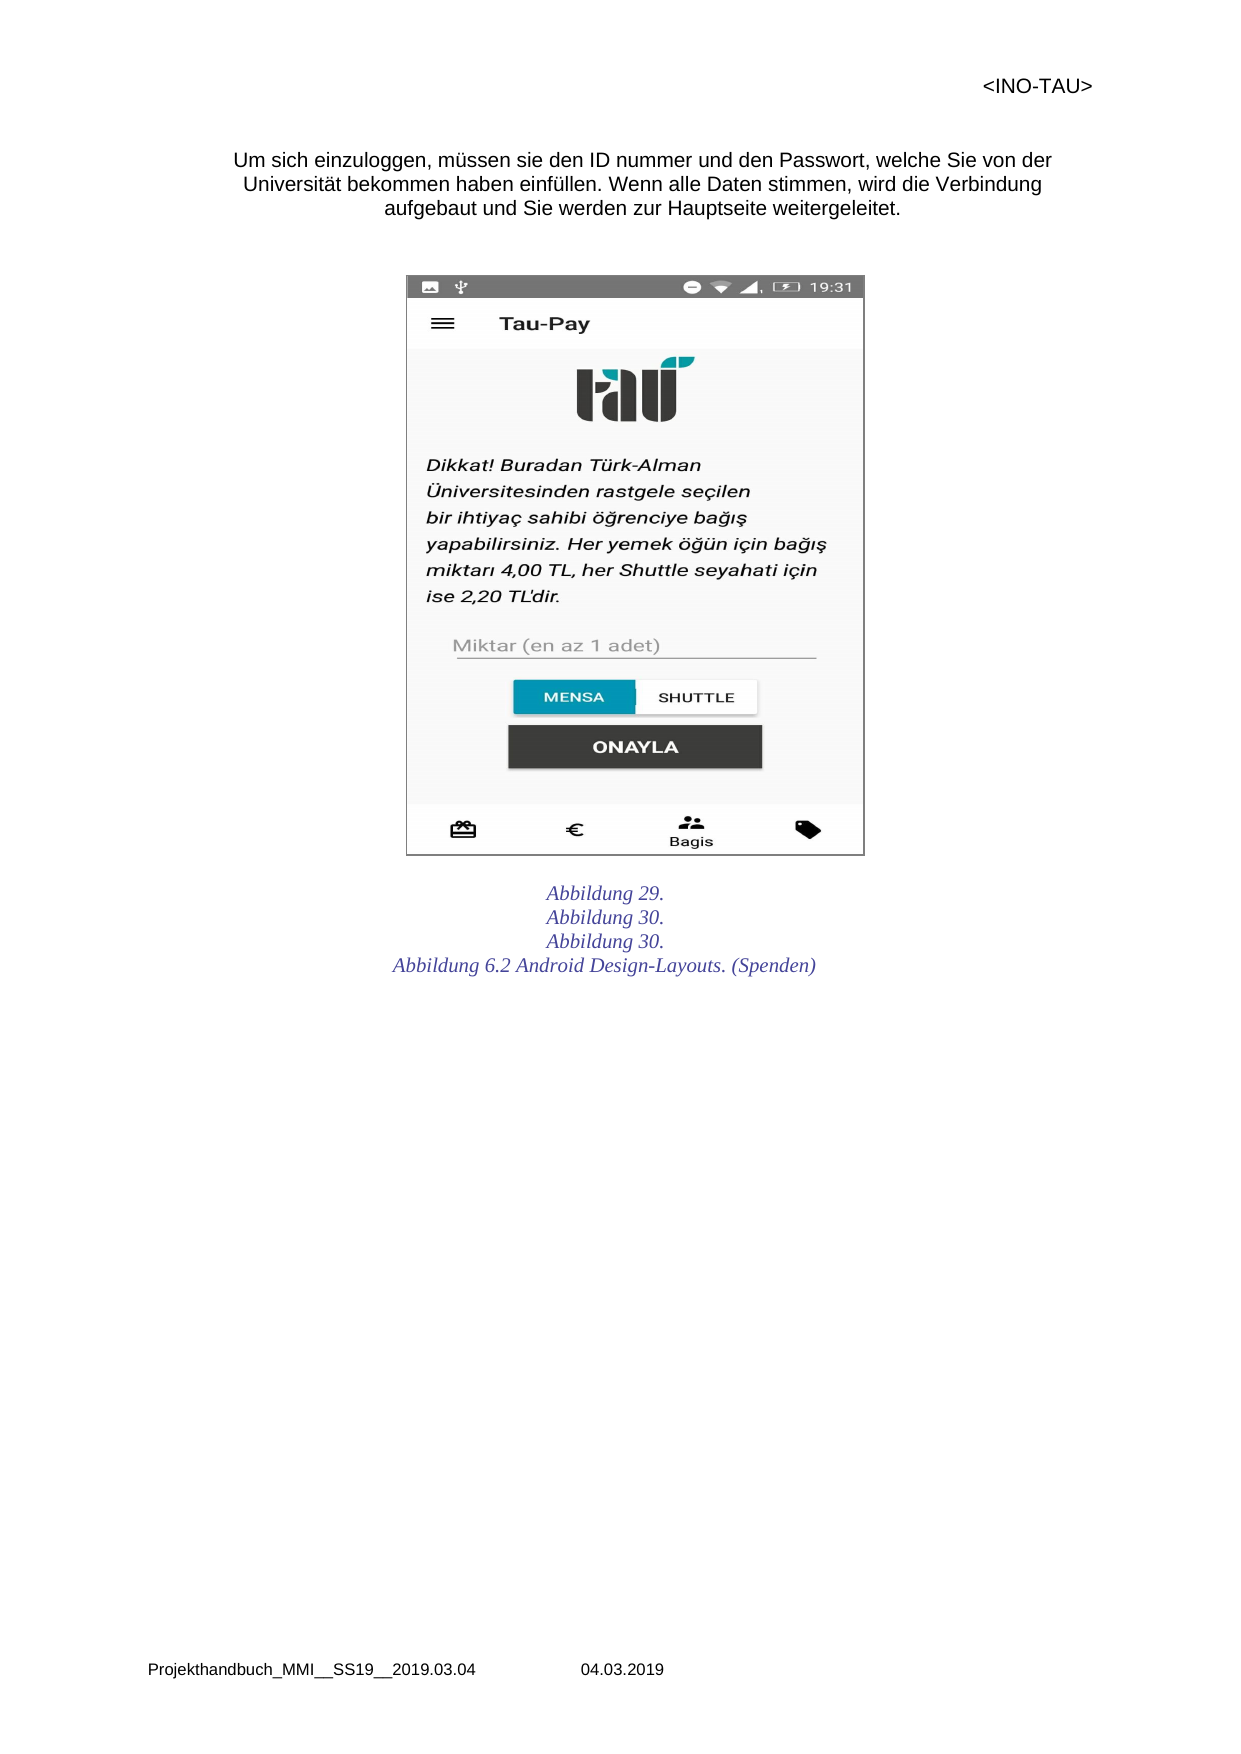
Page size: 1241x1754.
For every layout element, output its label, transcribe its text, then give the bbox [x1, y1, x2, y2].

text Abbildung 6.2 Android Design-Layouts. (Spenden) [148, 953, 1063, 977]
text Abbildung 30. [148, 929, 1063, 953]
picture [407, 276, 863, 854]
text Abbildung 30. [148, 905, 1063, 929]
text Um sich einzuloggen, müssen sie den ID nummer und den Passwort, welche Sie von der Universität bekommen haben einfüllen. Wenn alle Daten stimmen, wird die Verbindung aufgebaut und Sie werden zur Hauptseite weitergeleitet. [223, 148, 1063, 219]
text Abbildung 29. [148, 881, 1063, 905]
